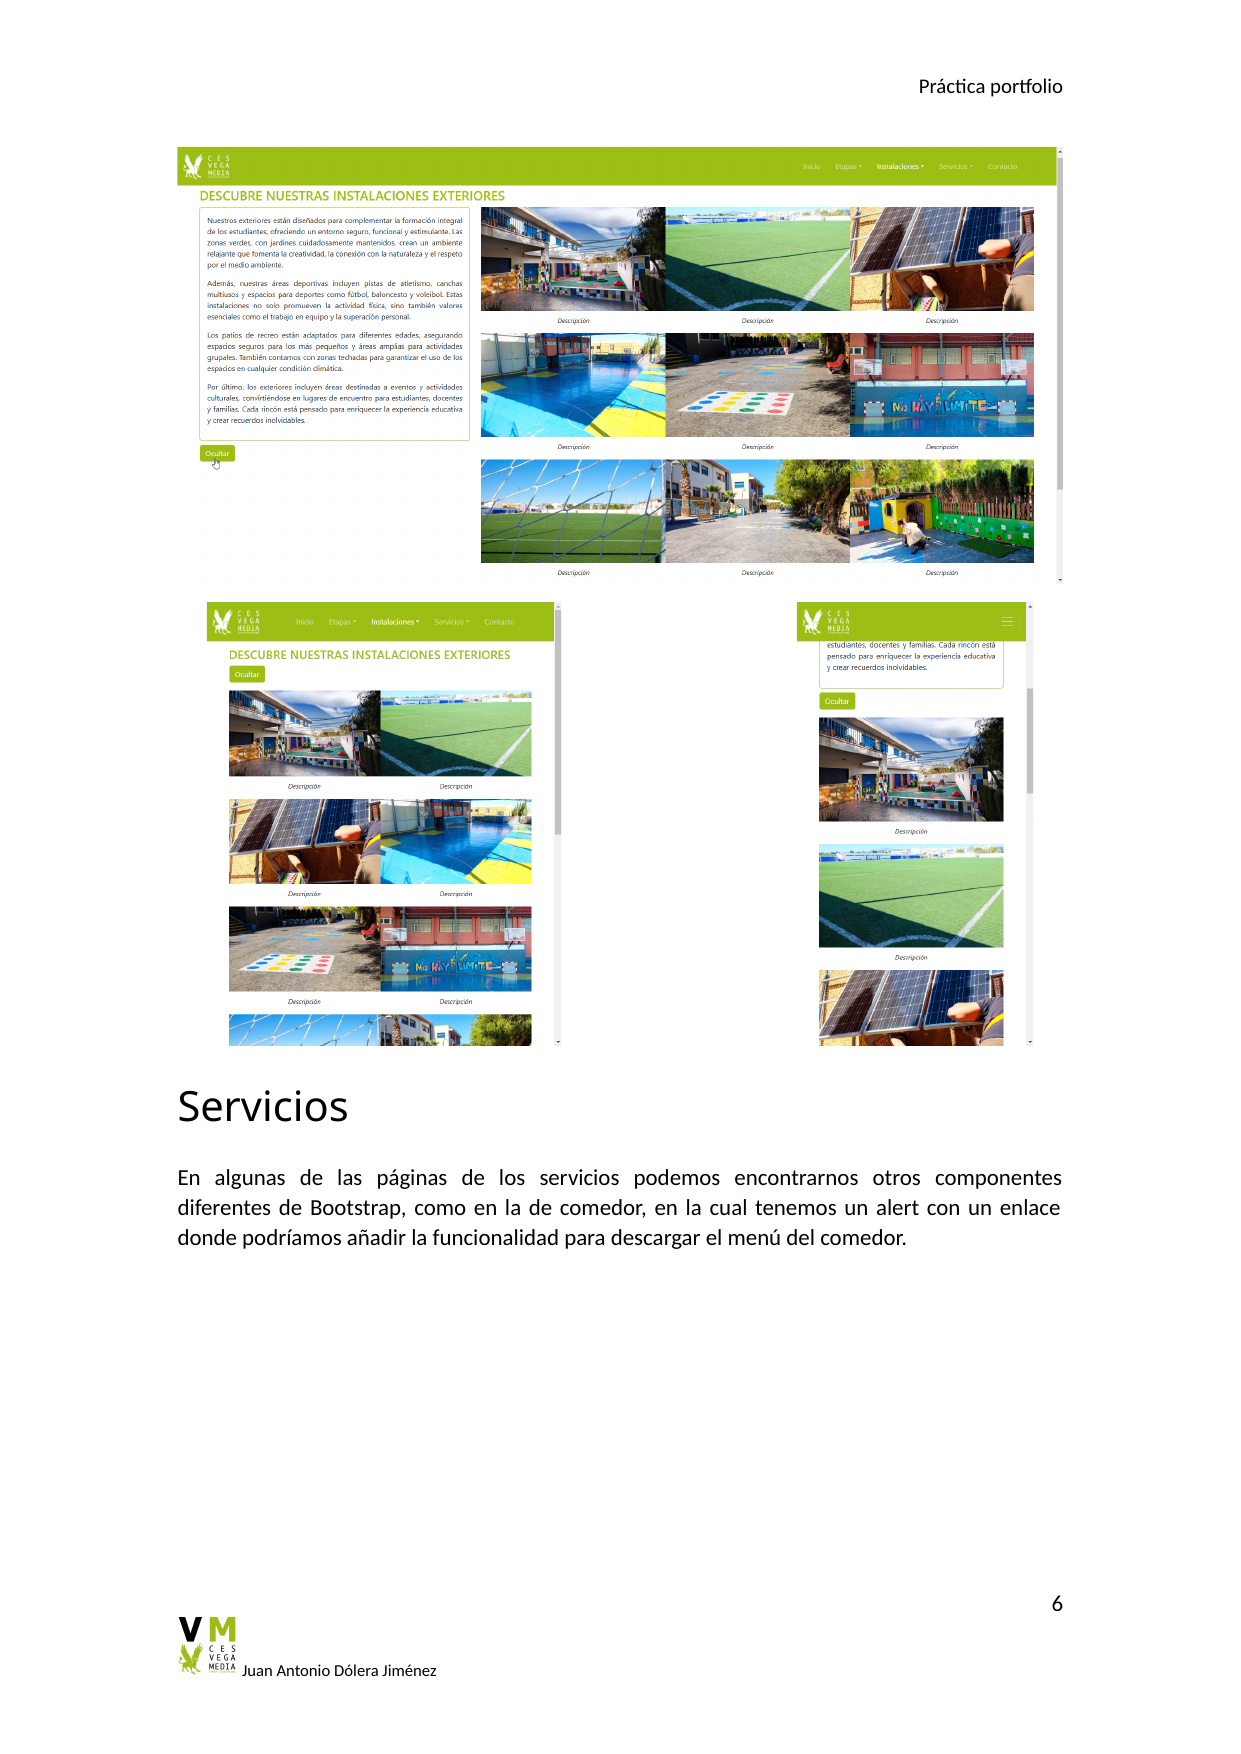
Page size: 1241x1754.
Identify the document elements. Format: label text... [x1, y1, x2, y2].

subtitle Servicios [177, 1077, 1063, 1133]
picture [177, 1617, 237, 1676]
picture [796, 602, 1034, 1046]
picture [177, 147, 1063, 584]
text En algunas de las páginas de los servicios podemos encontrarnos otros componentes diferentes de Bootstrap, como en la de comedor, en la cual tenemos un alert con un enlace donde podríamos añadir la funcionalidad para descargar el menú del comedor. [177, 1163, 1063, 1251]
picture [206, 602, 562, 1046]
